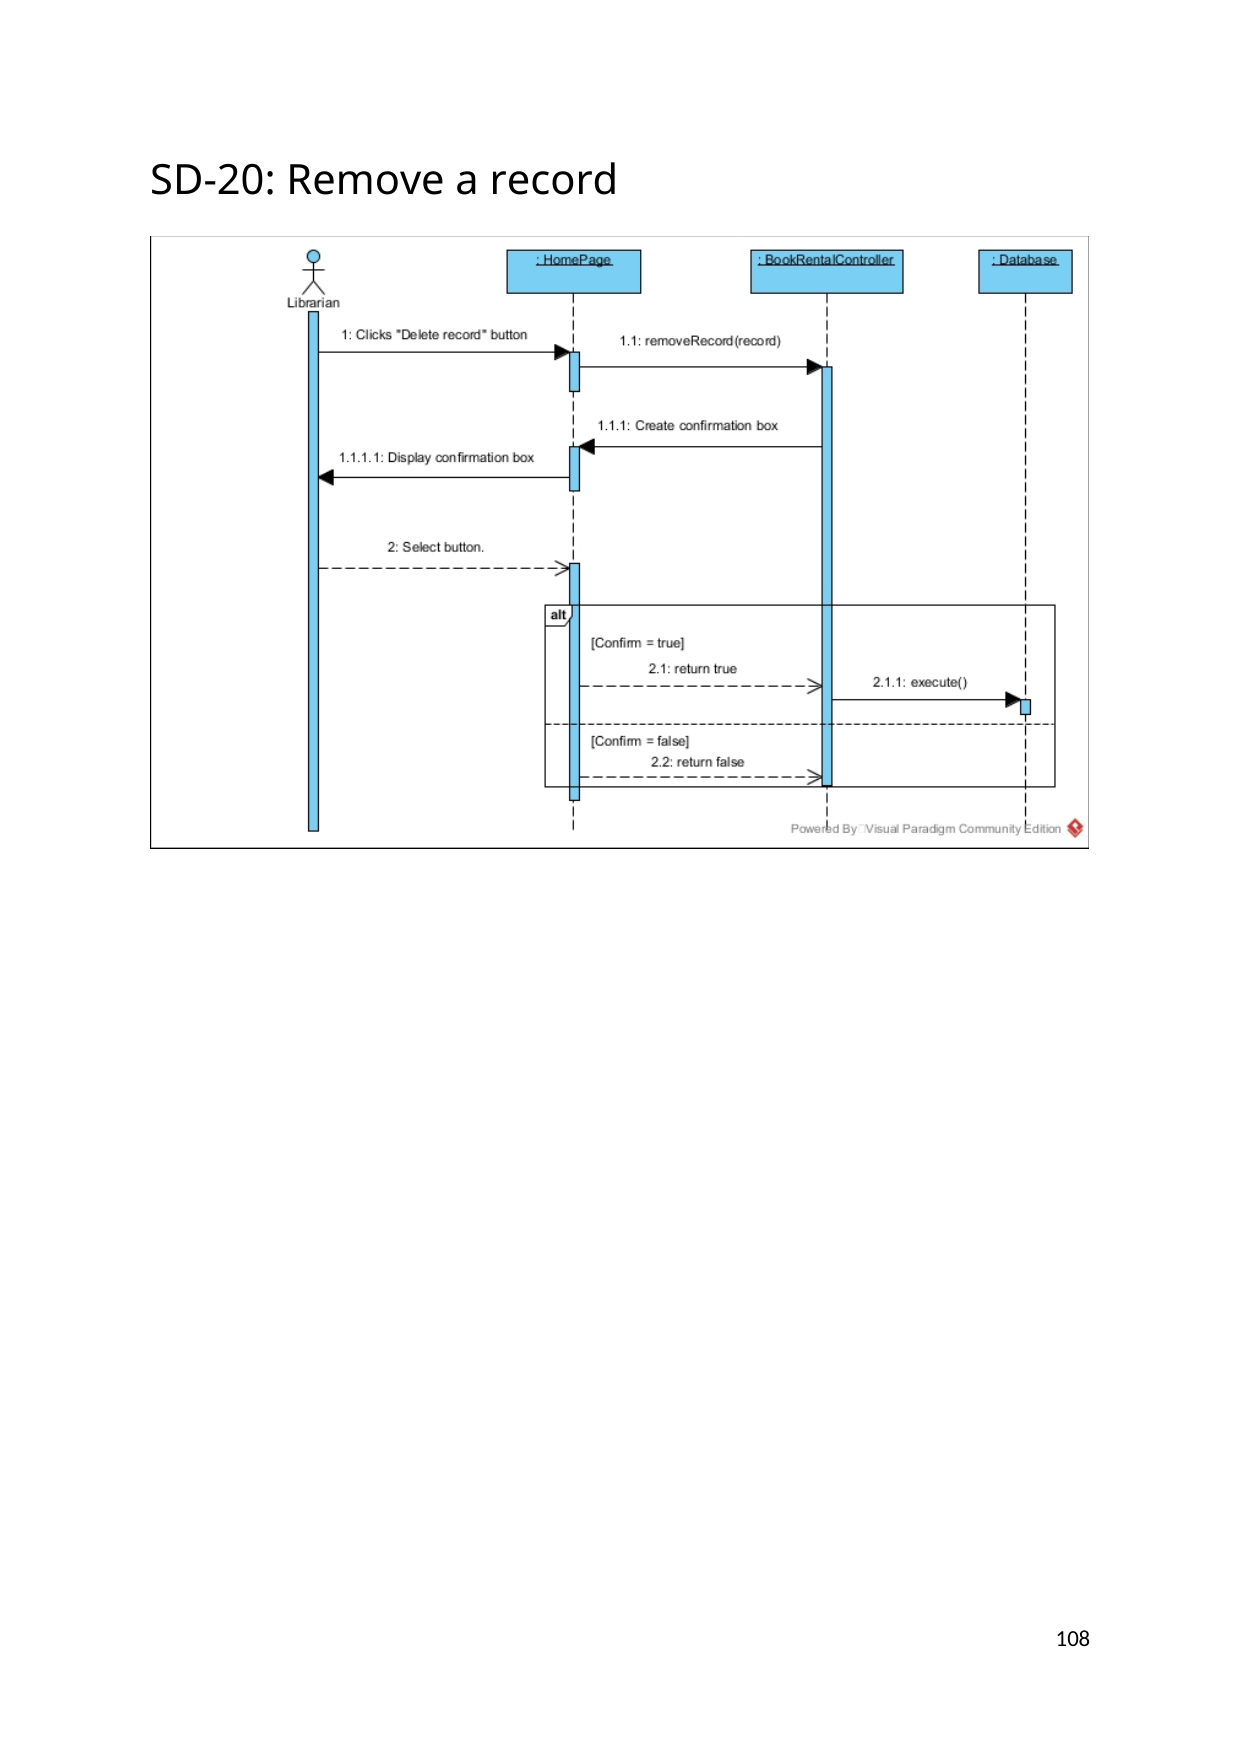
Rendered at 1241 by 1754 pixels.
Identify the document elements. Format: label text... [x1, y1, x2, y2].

text SD-20: Remove a record [150, 150, 1090, 207]
picture [150, 236, 1089, 849]
